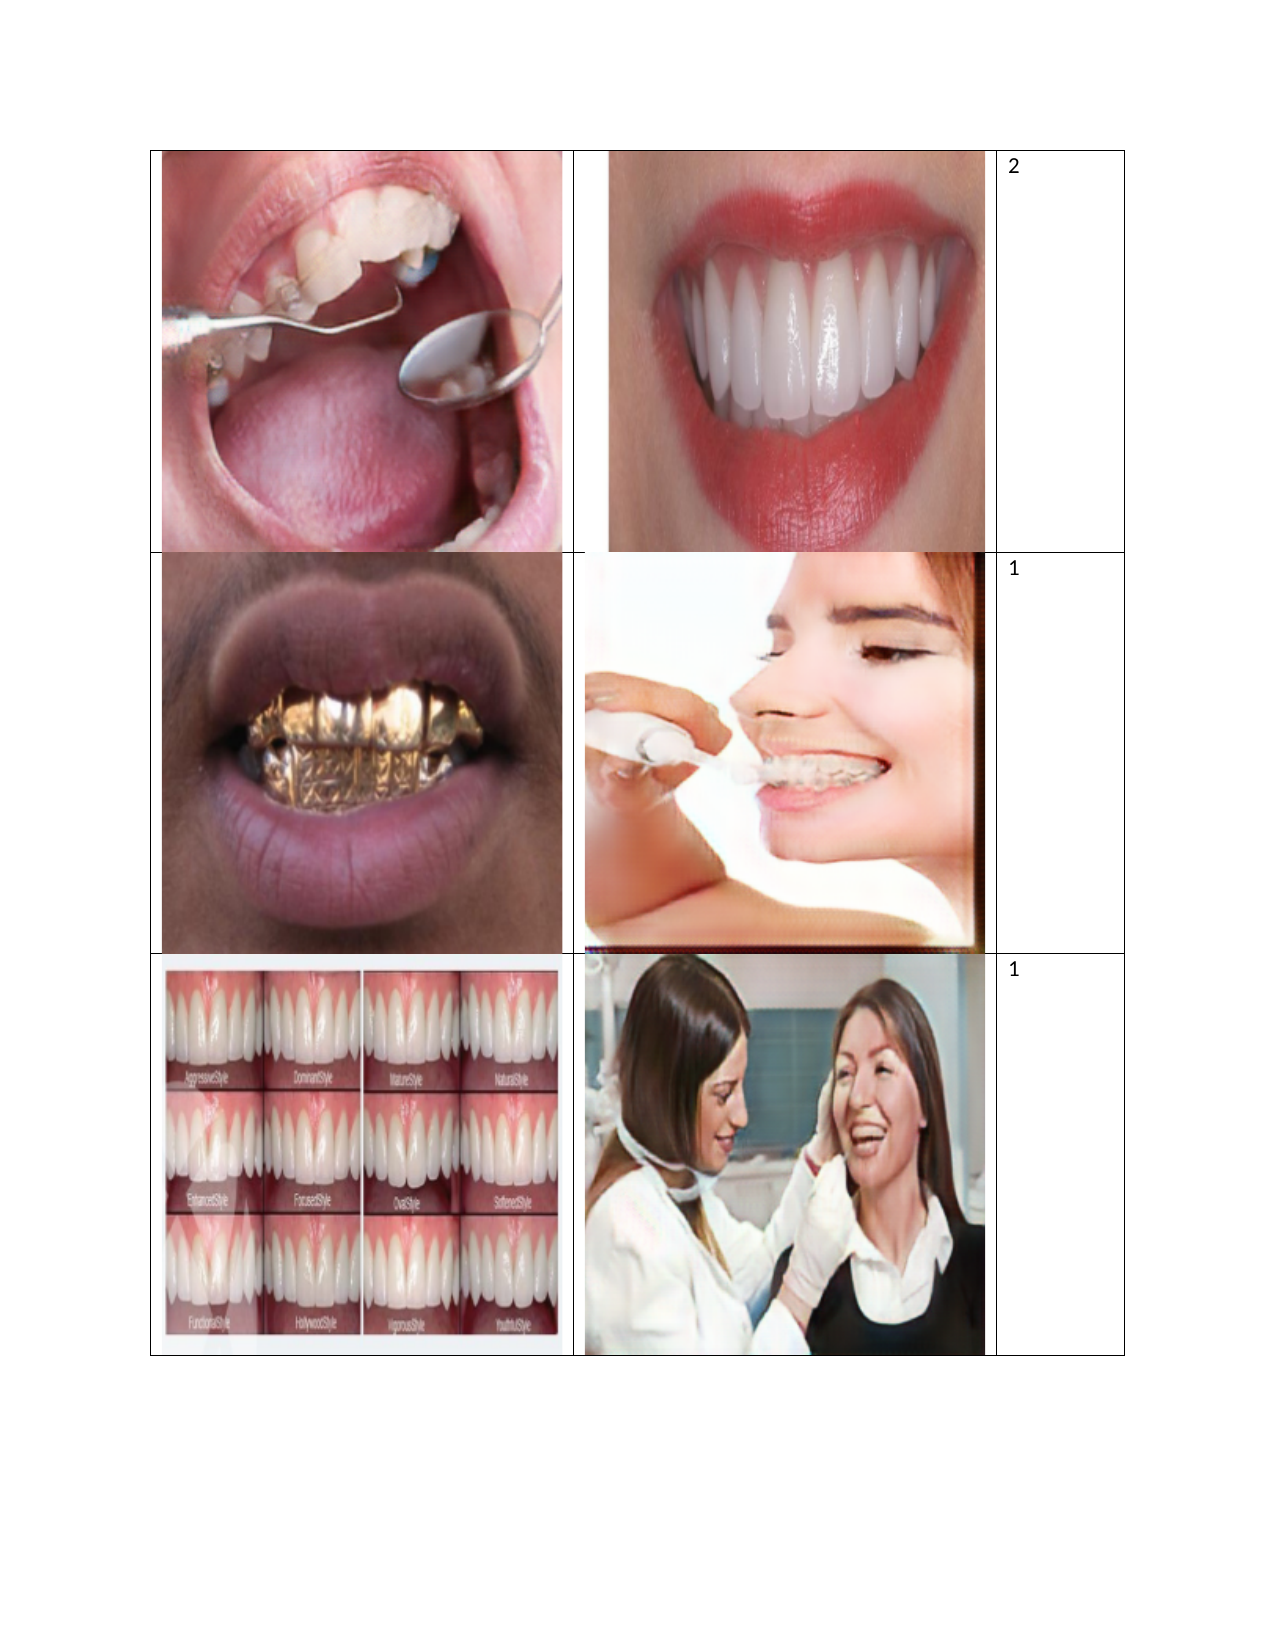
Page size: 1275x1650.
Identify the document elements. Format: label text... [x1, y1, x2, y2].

table_cell [151, 954, 161, 1355]
table_cell [574, 954, 584, 1355]
table_cell 1 [997, 954, 1124, 1355]
table_cell [151, 553, 161, 953]
picture [161, 151, 563, 1355]
table_cell [563, 954, 573, 1355]
picture [584, 151, 986, 1355]
table_cell [574, 553, 584, 953]
table_cell [574, 151, 584, 552]
table_cell [563, 151, 573, 552]
table_cell [986, 954, 996, 1355]
table_cell [563, 553, 573, 953]
table_cell [986, 151, 996, 552]
table_cell 2 [997, 151, 1124, 552]
table_cell 1 [997, 553, 1124, 953]
table_cell [986, 553, 996, 953]
table_cell [151, 151, 161, 552]
